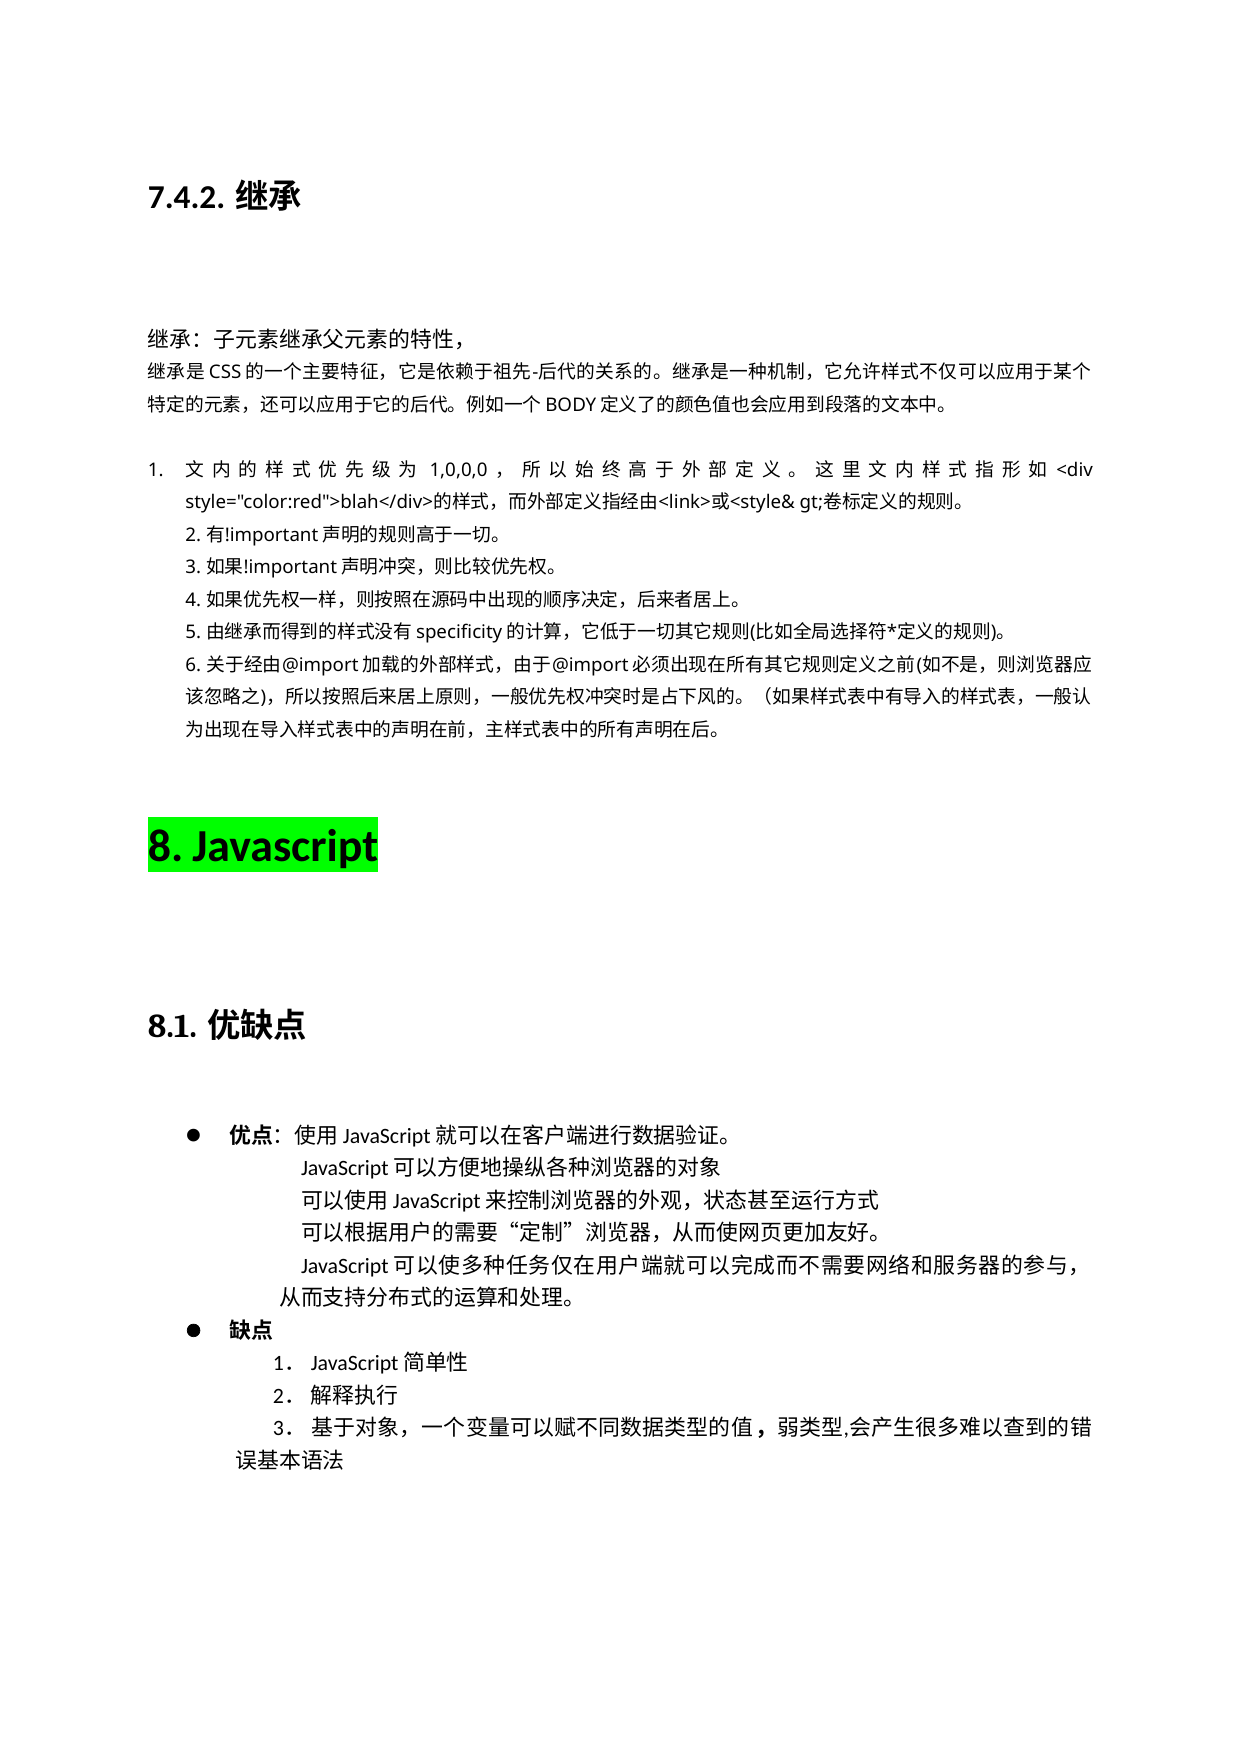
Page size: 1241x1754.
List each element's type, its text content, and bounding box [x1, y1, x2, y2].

subtitle 继承 [148, 162, 1093, 227]
list 缺点 [185, 1312, 1093, 1345]
text 可以根据用户的需要“定制”浏览器，从而使网页更加友好。 [279, 1215, 1093, 1247]
text 继承是CSS的一个主要特征，它是依赖于祖先-后代的关系的。继承是一种机制，它允许样式不仅可以应用于某个特定的元素，还可以应用于它的后代。例如一个BODY定义了的颜色值也会应用到段落的文本中。 [148, 354, 1093, 419]
subtitle Javascript [148, 812, 1093, 877]
text JavaScript可以方便地操纵各种浏览器的对象 [279, 1150, 1093, 1182]
text JavaScript可以使多种任务仅在用户端就可以完成而不需要网络和服务器的参与，从而支持分布式的运算和处理。 [279, 1247, 1093, 1312]
list 1． JavaScript简单性 [229, 1345, 1093, 1377]
subtitle 优缺点 [148, 990, 1093, 1055]
list 文内的样式优先级为1,0,0,0，所以始终高于外部定义。这里文内样式指形如<div style="color:red">blah</div>的样式，而外部定义指经由<link>或<style& gt;卷标定义的规则。 2. 有!important声明的规则高于一切。 3. 如果!important声明冲突，则比较优先权。 4. 如果优先权一样，则按照在源码中出现的顺序决定，后来者居上。 5. 由继承而得到的样式没有specificity的计算，它低于一切其它规则(比如全局选择符*定义的规则)。 6. 关于经由@import加载的外部样式，由于@import必须出现在所有其它规则定义之前(如不是，则浏览器应该忽略之)，所以按照后来居上原则，一般优先权冲突时是占下风的。（如果样式表中有导入的样式表，一般认为出现在导入样式表中的声明在前，主样式表中的所有声明在后。 [148, 452, 1093, 744]
text 继承：子元素继承父元素的特性， [148, 322, 1093, 354]
list 优点：使用JavaScript就可以在客户端进行数据验证。 [185, 1117, 1093, 1150]
text 可以使用JavaScript来控制浏览器的外观，状态甚至运行方式 [279, 1182, 1093, 1215]
list 2． 解释执行 [229, 1377, 1093, 1410]
list 3． 基于对象，一个变量可以赋不同数据类型的值，弱类型,会产生很多难以查到的错误基本语法 [235, 1410, 1093, 1475]
